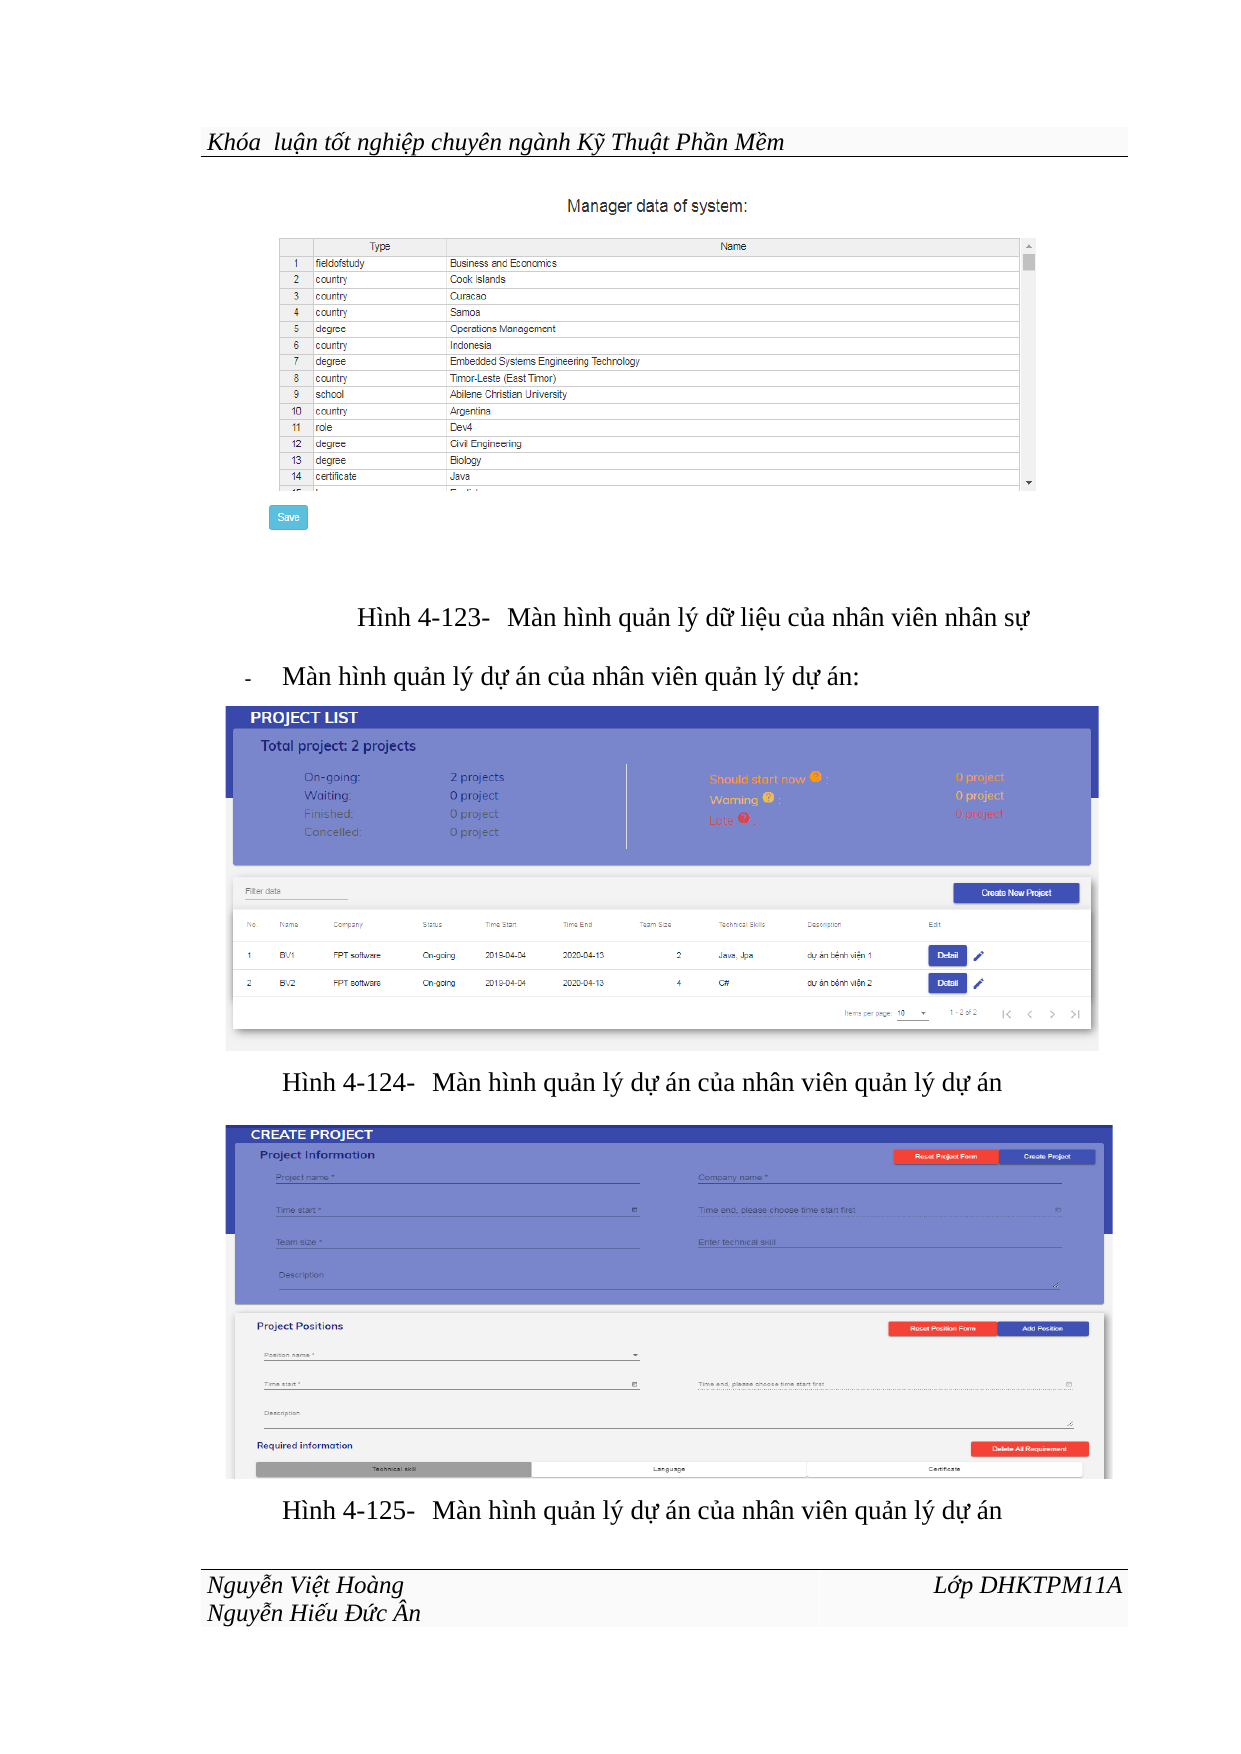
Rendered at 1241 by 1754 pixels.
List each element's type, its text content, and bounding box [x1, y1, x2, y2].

list Màn hình quản lý dự án của nhân viên quản lý dự án: [244, 660, 1122, 691]
picture [225, 185, 1089, 586]
picture [225, 706, 1099, 1051]
picture [225, 1125, 1113, 1479]
